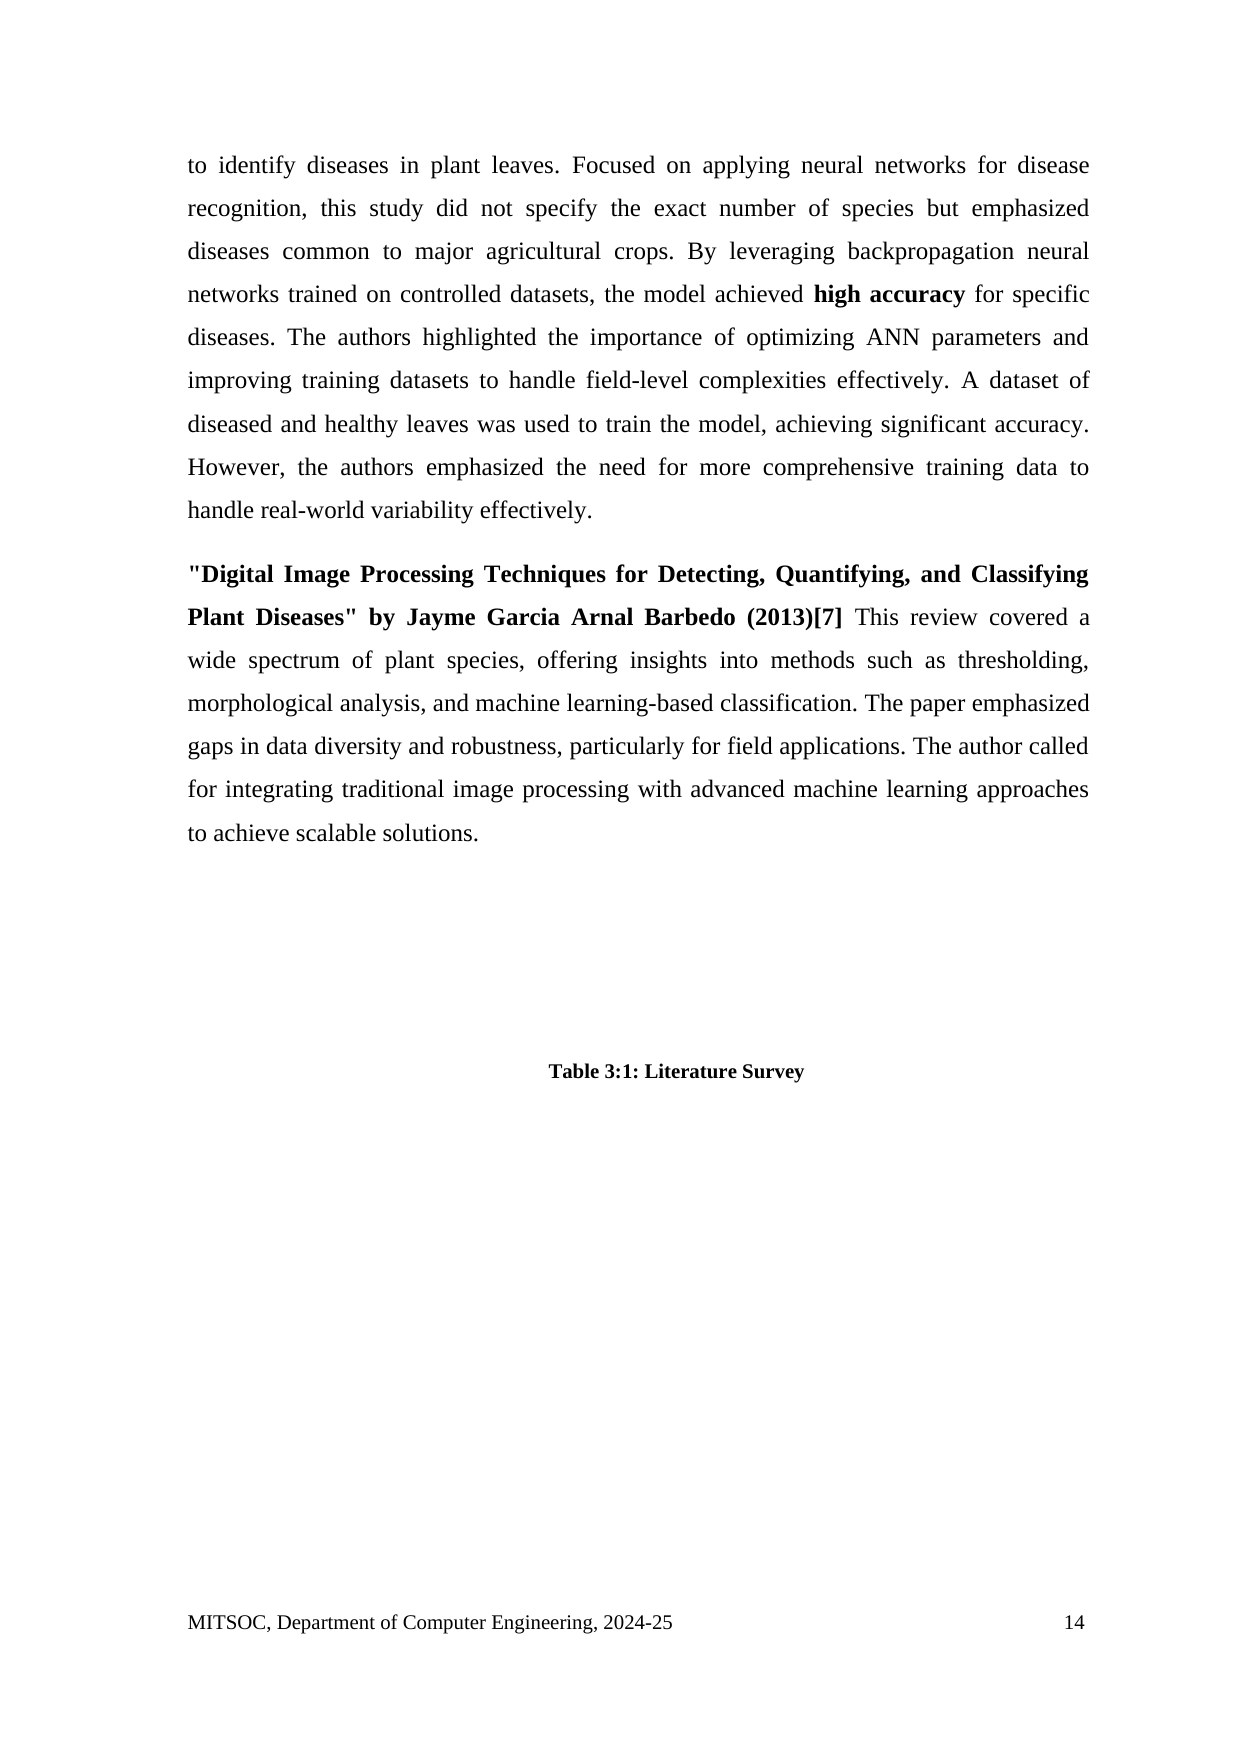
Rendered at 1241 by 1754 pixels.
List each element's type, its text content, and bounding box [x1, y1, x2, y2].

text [187, 150, 1090, 524]
text "Digital Image Processing Techniques for Detecting, Quantifying, and Classifying Plant Diseases" by Jayme Garcia Arnal Barbedo (2013)[7] This review covered a wide spectrum of plant species, offering insights into methods such as thresholding, morphological analysis, and machine learning-based classification. The paper emphasized gaps in data diversity and robustness, particularly for field applications. The author called for integrating traditional image processing with advanced machine learning approaches to achieve scalable solutions. [187, 559, 1090, 846]
text Table 3:1: Literature Survey [187, 1059, 1090, 1083]
